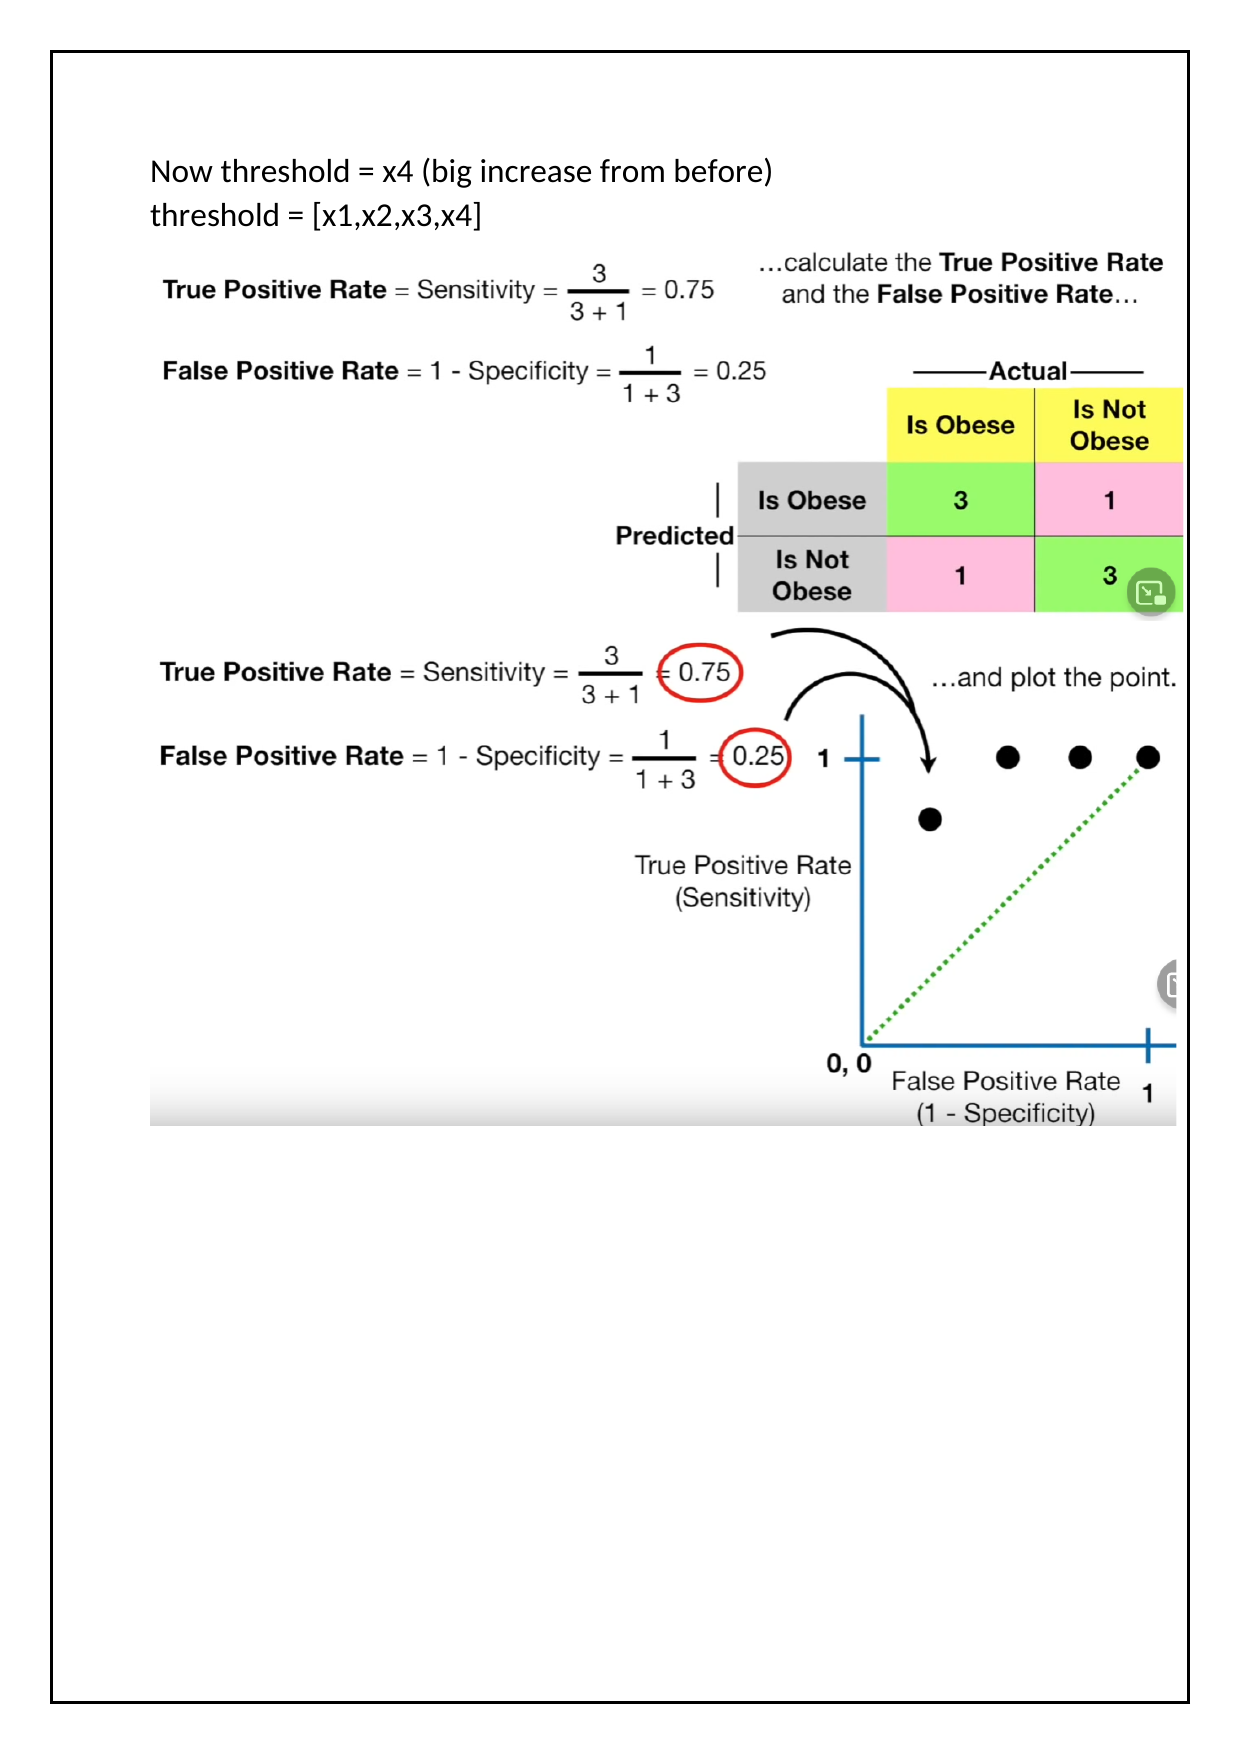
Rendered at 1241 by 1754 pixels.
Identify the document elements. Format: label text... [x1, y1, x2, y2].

picture [150, 622, 1177, 1126]
picture [150, 236, 1184, 621]
text Now threshold = x4 (big increase from before) threshold = [x1,x2,x3,x4] [150, 150, 1090, 236]
